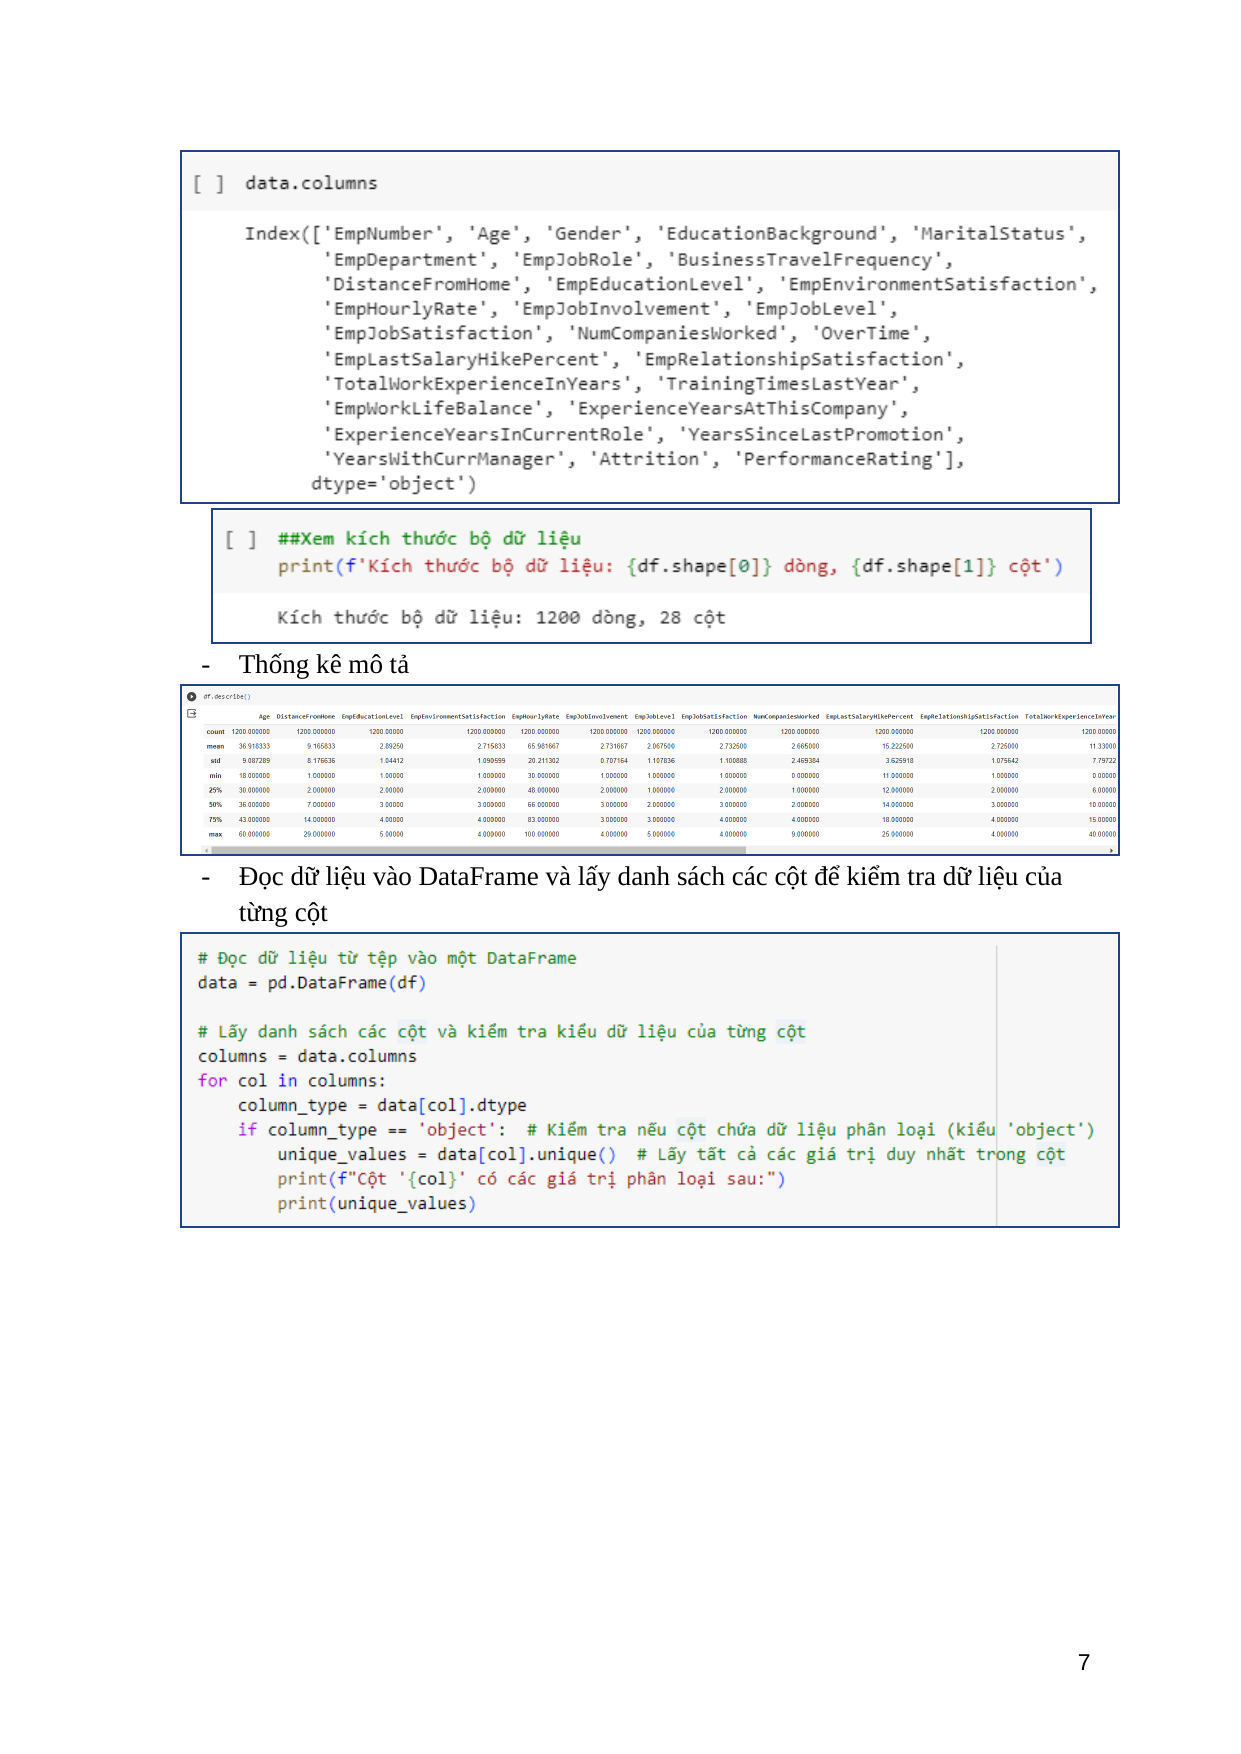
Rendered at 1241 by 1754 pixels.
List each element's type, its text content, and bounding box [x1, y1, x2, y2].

picture [182, 934, 1118, 1226]
picture [213, 510, 1090, 642]
picture [182, 152, 1118, 502]
list Đọc dữ liệu vào DataFrame và lấy danh sách các cột để kiểm tra dữ liệu của từng cột [201, 860, 1090, 927]
list Thống kê mô tả [201, 648, 1090, 679]
picture [182, 686, 1118, 854]
